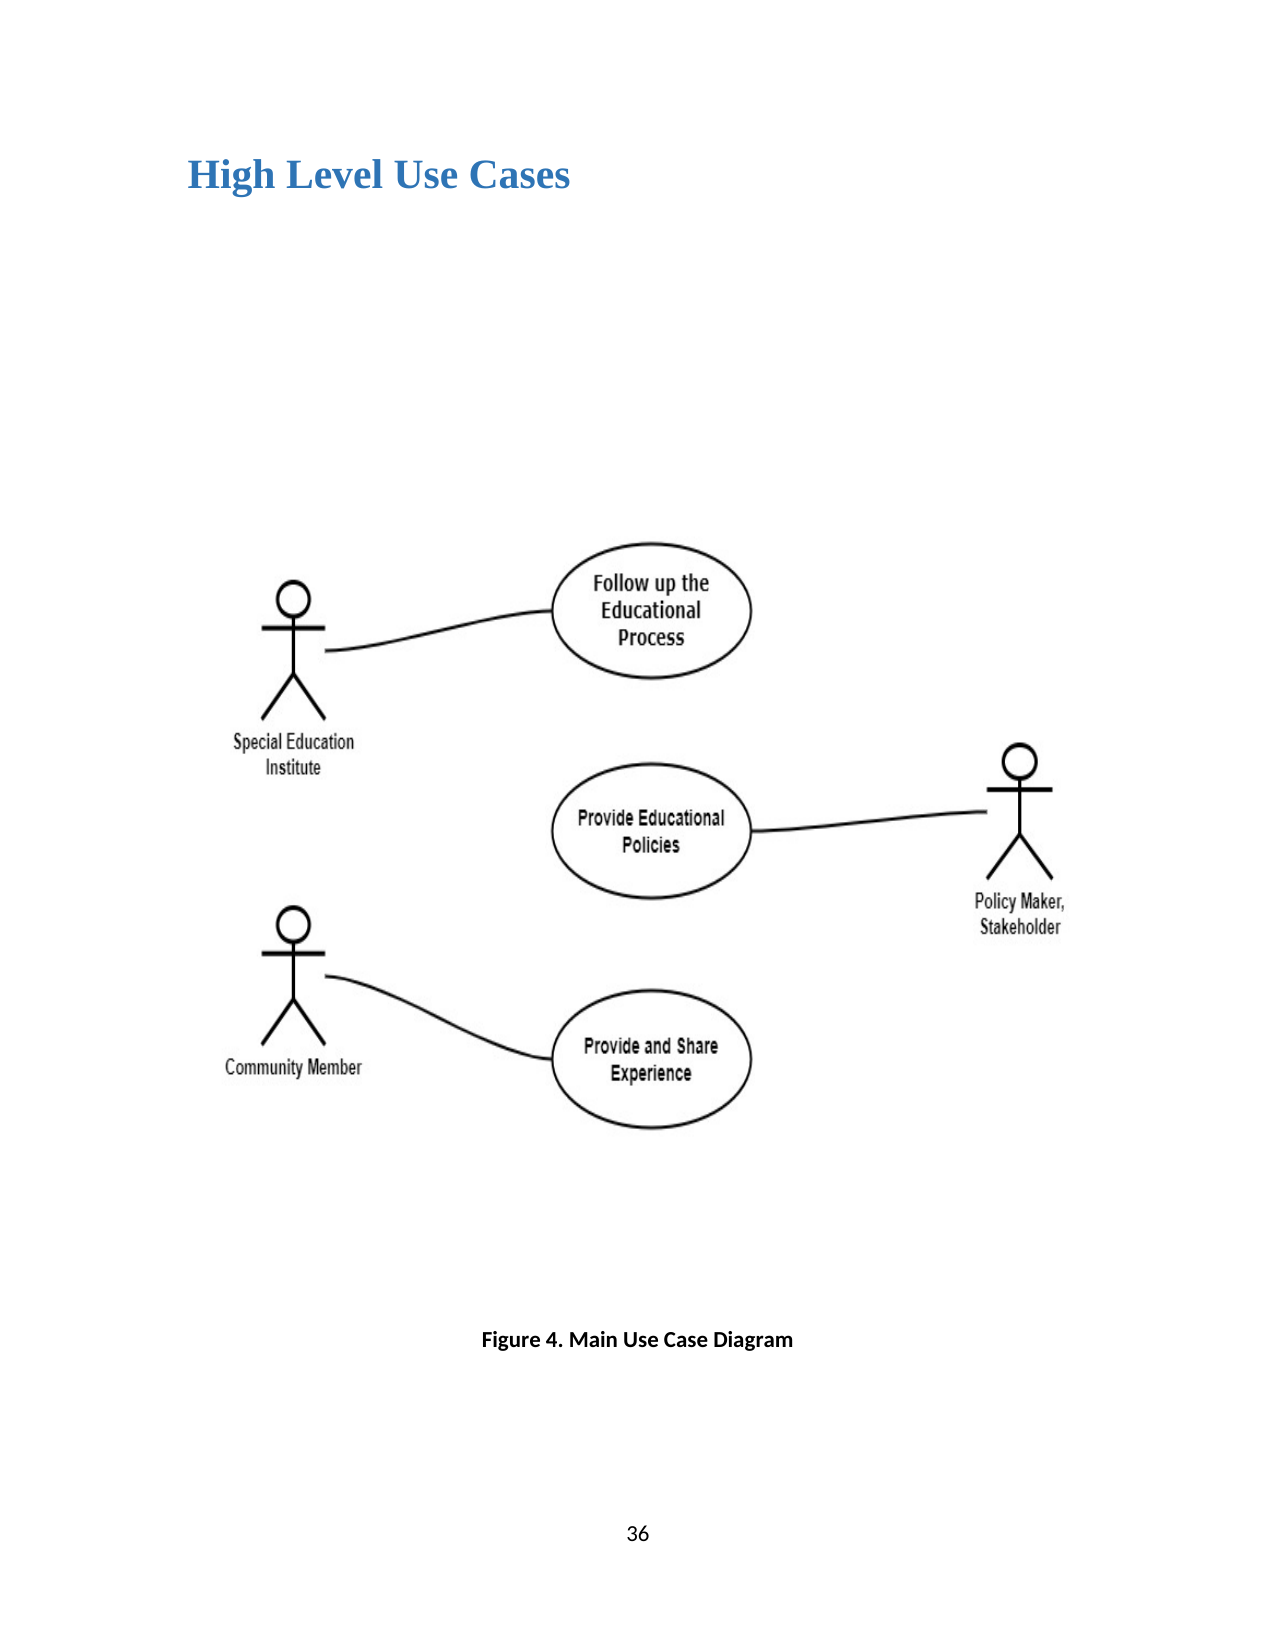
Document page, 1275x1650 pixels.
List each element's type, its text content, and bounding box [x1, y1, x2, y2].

picture [187, 486, 1088, 1164]
text High Level Use Cases [187, 150, 1087, 198]
